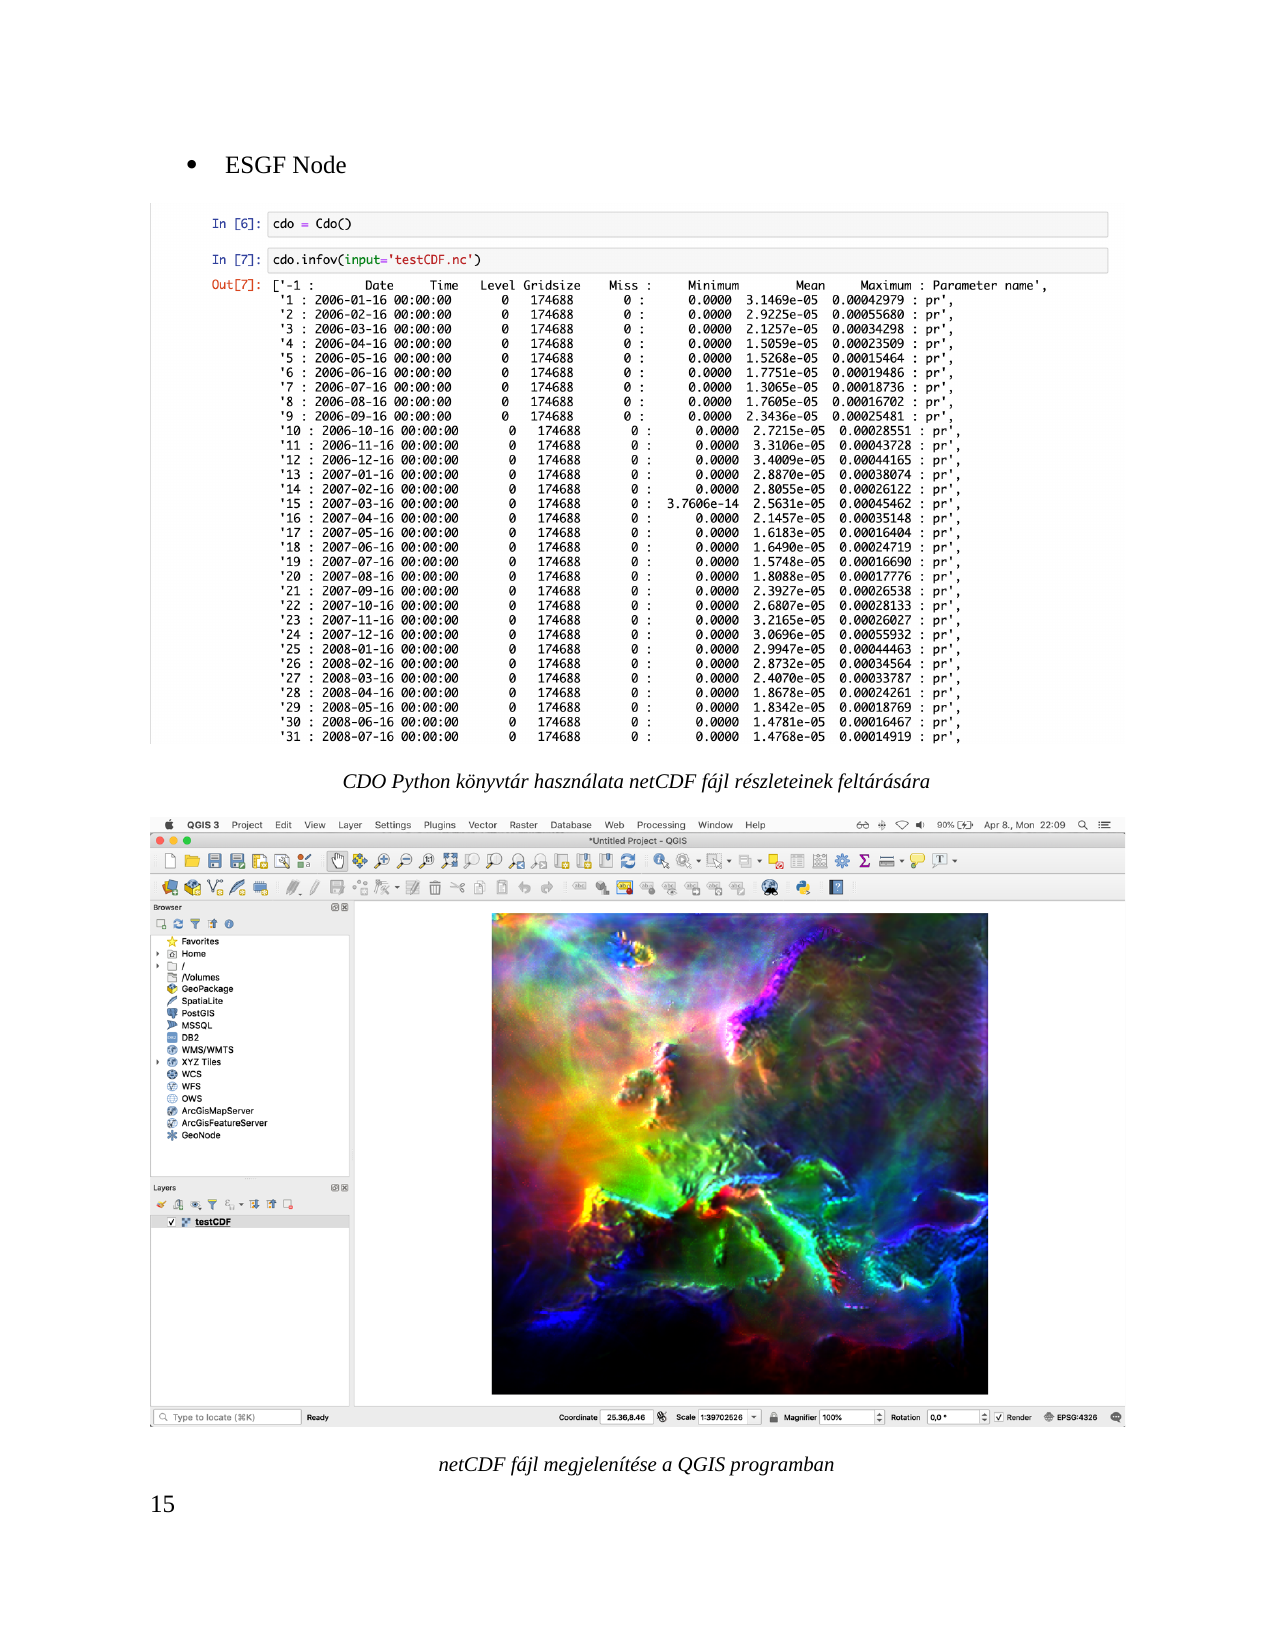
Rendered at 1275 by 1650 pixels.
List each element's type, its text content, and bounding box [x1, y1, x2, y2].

picture [150, 817, 1125, 1427]
picture [150, 203, 1125, 744]
text netCDF fájl megjelenítése a QGIS programban [150, 1452, 1125, 1476]
text CDO Python könyvtár használata netCDF fájl részleteinek feltárására [150, 769, 1125, 793]
list ESGF Node [187, 150, 1125, 179]
